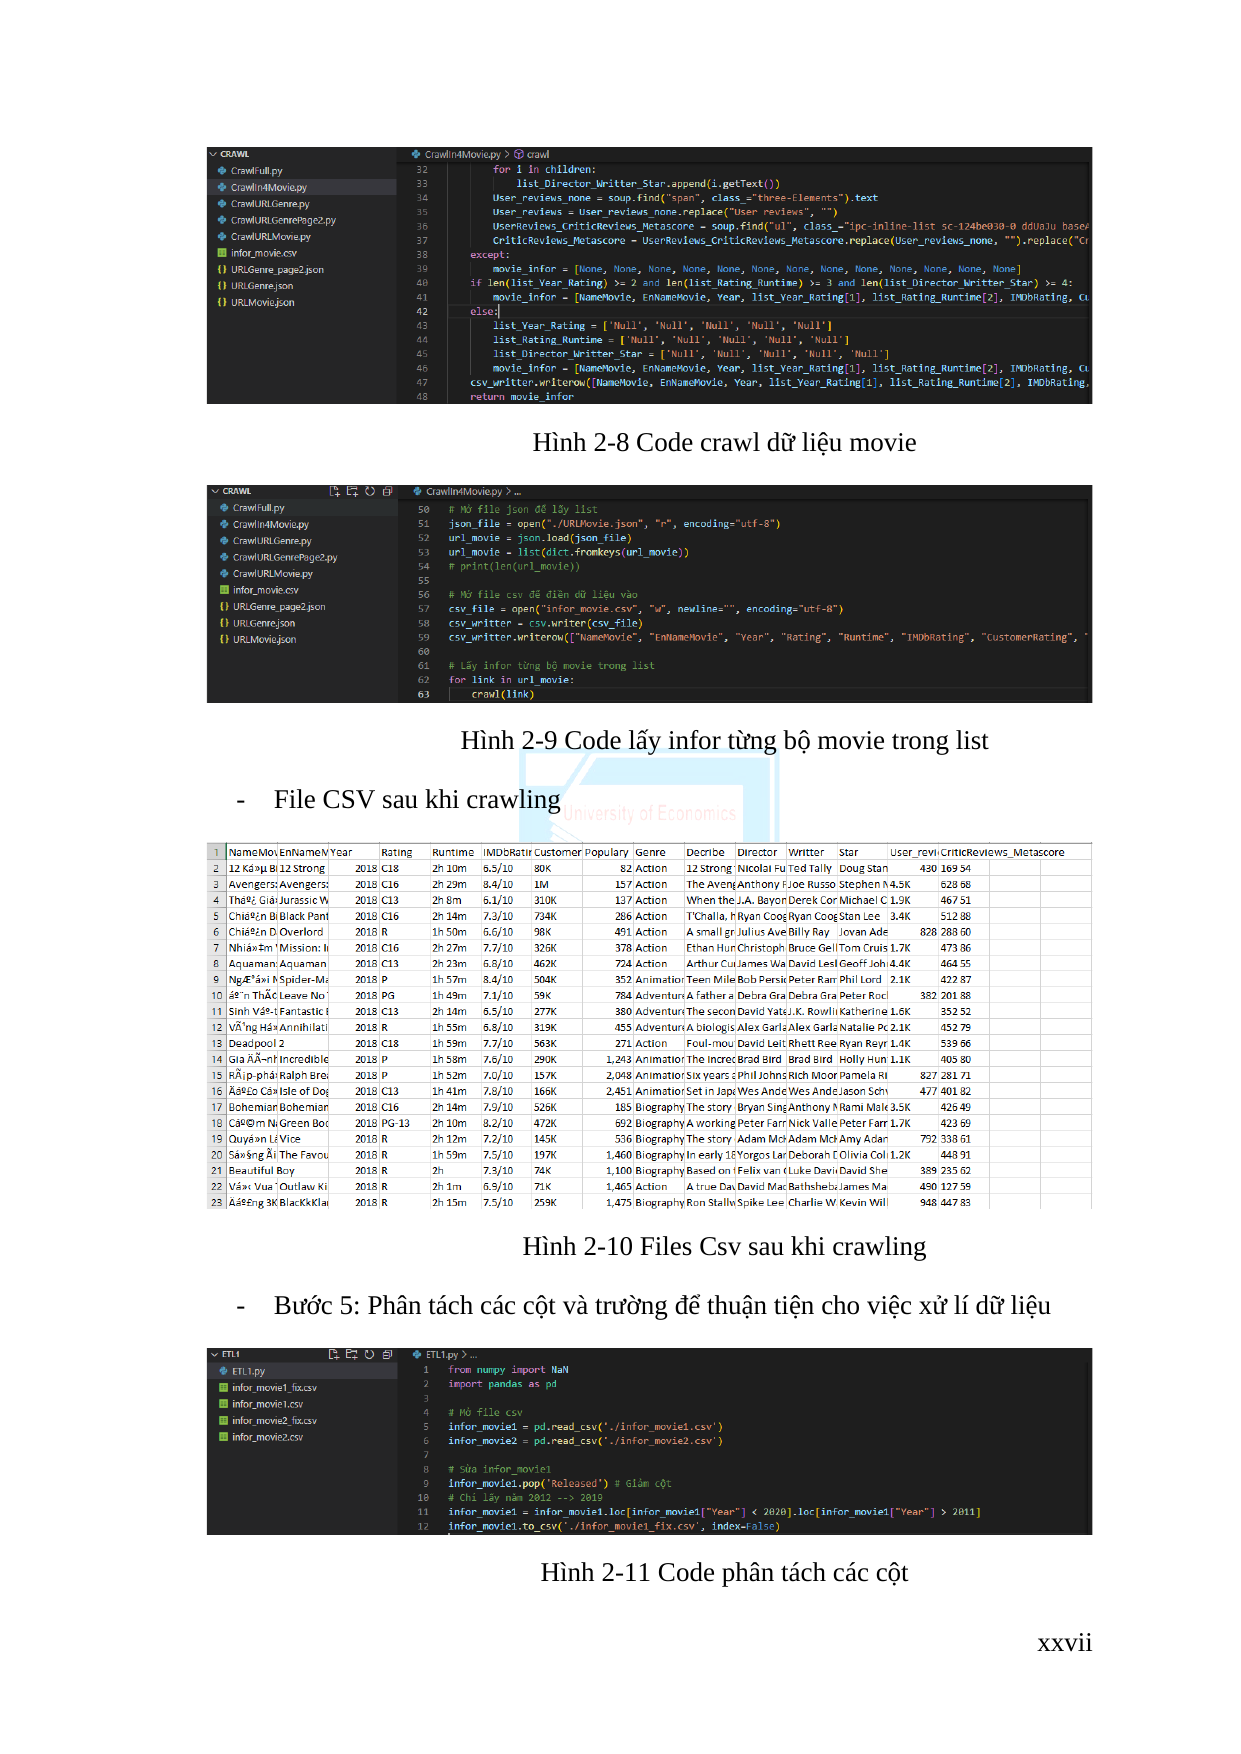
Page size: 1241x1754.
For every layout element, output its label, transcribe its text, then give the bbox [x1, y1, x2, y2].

text File CSV sau khi crawling [236, 783, 1092, 814]
picture [206, 1348, 1093, 1535]
text Hình 2-8 Code crawl dữ liệu movie [282, 426, 1092, 457]
picture [206, 485, 1093, 703]
text Bước 5: Phân tách các cột và trường để thuận tiện cho việc xử lí dữ liệu [236, 1289, 1092, 1321]
text Hình 2-11 Code phân tách các cột [282, 1556, 1092, 1587]
picture [206, 147, 1093, 404]
text Hình 2-9 Code lấy infor từng bộ movie trong list [282, 724, 1092, 755]
text Hình 2-10 Files Csv sau khi crawling [282, 1230, 1092, 1261]
picture [206, 842, 1093, 1209]
